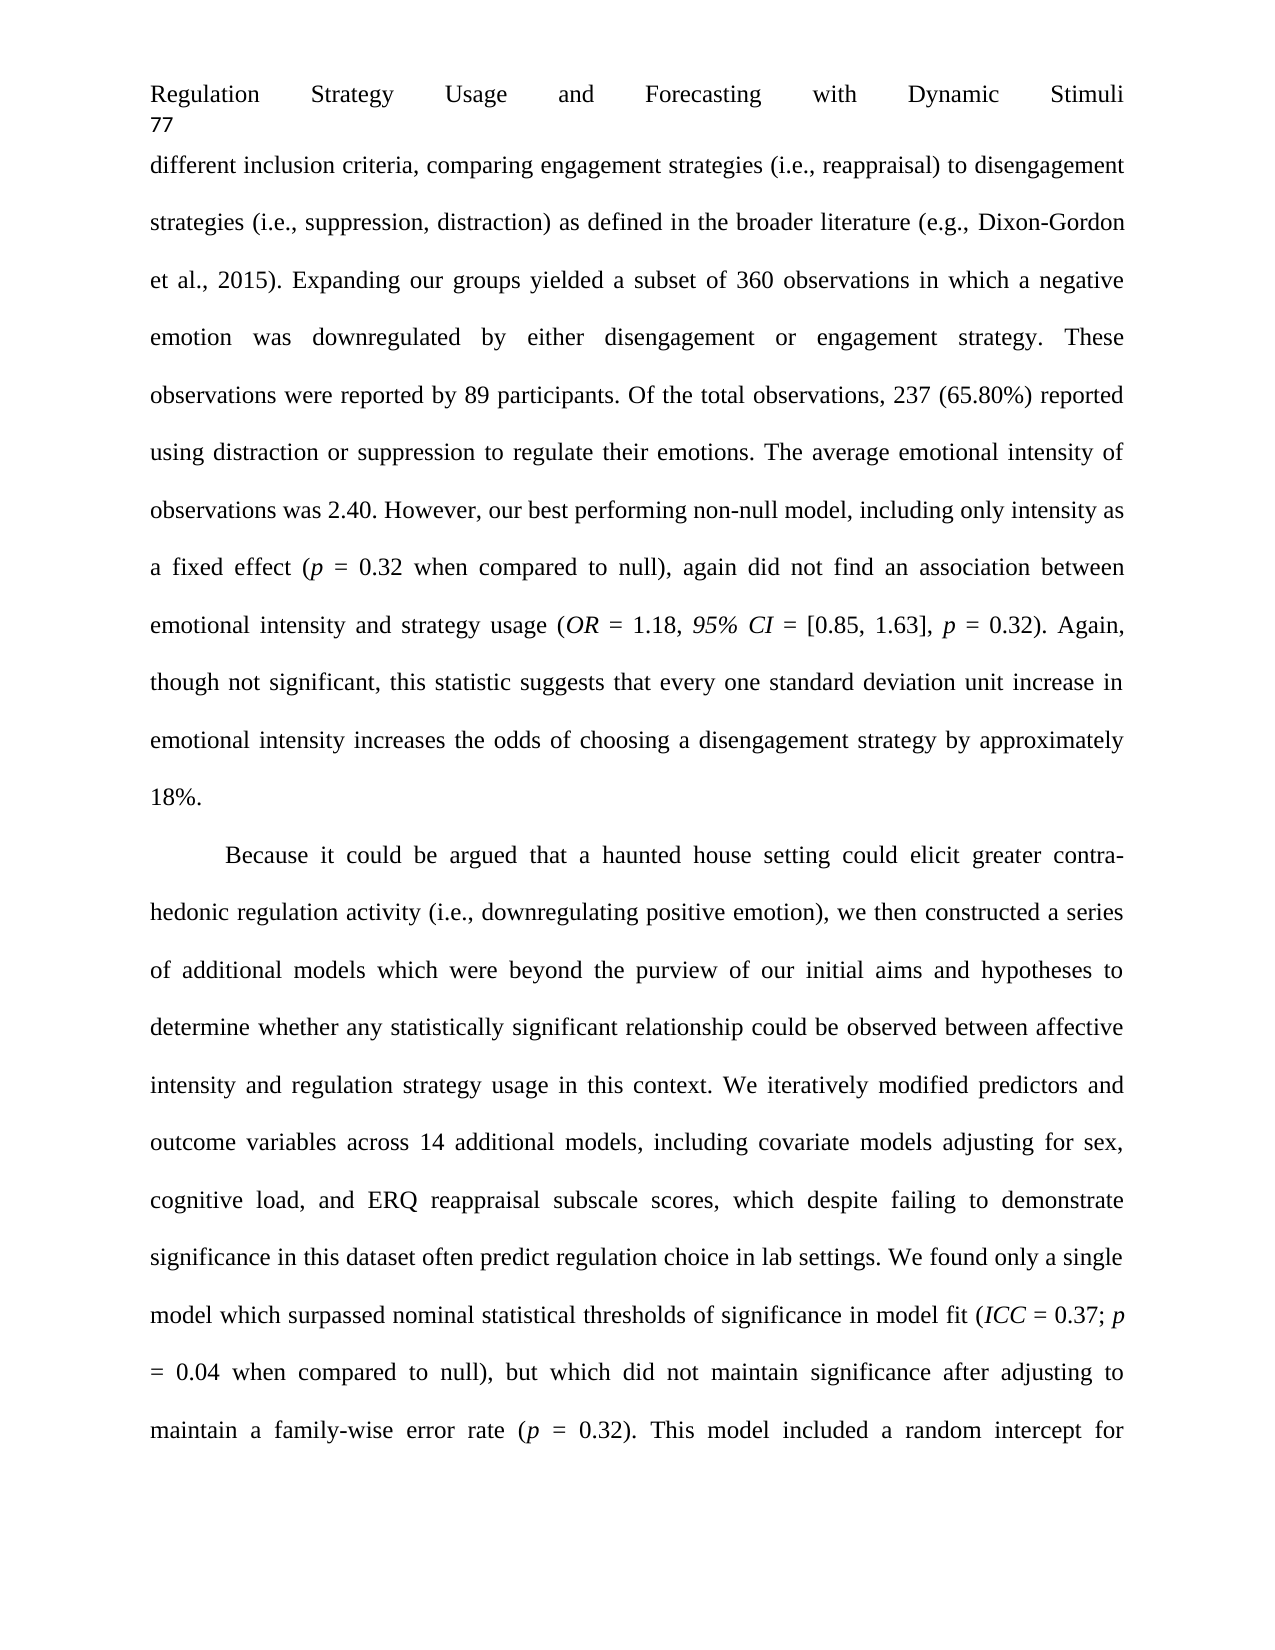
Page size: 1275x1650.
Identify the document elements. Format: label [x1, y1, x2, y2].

text [150, 840, 1125, 1444]
text [150, 150, 1125, 811]
